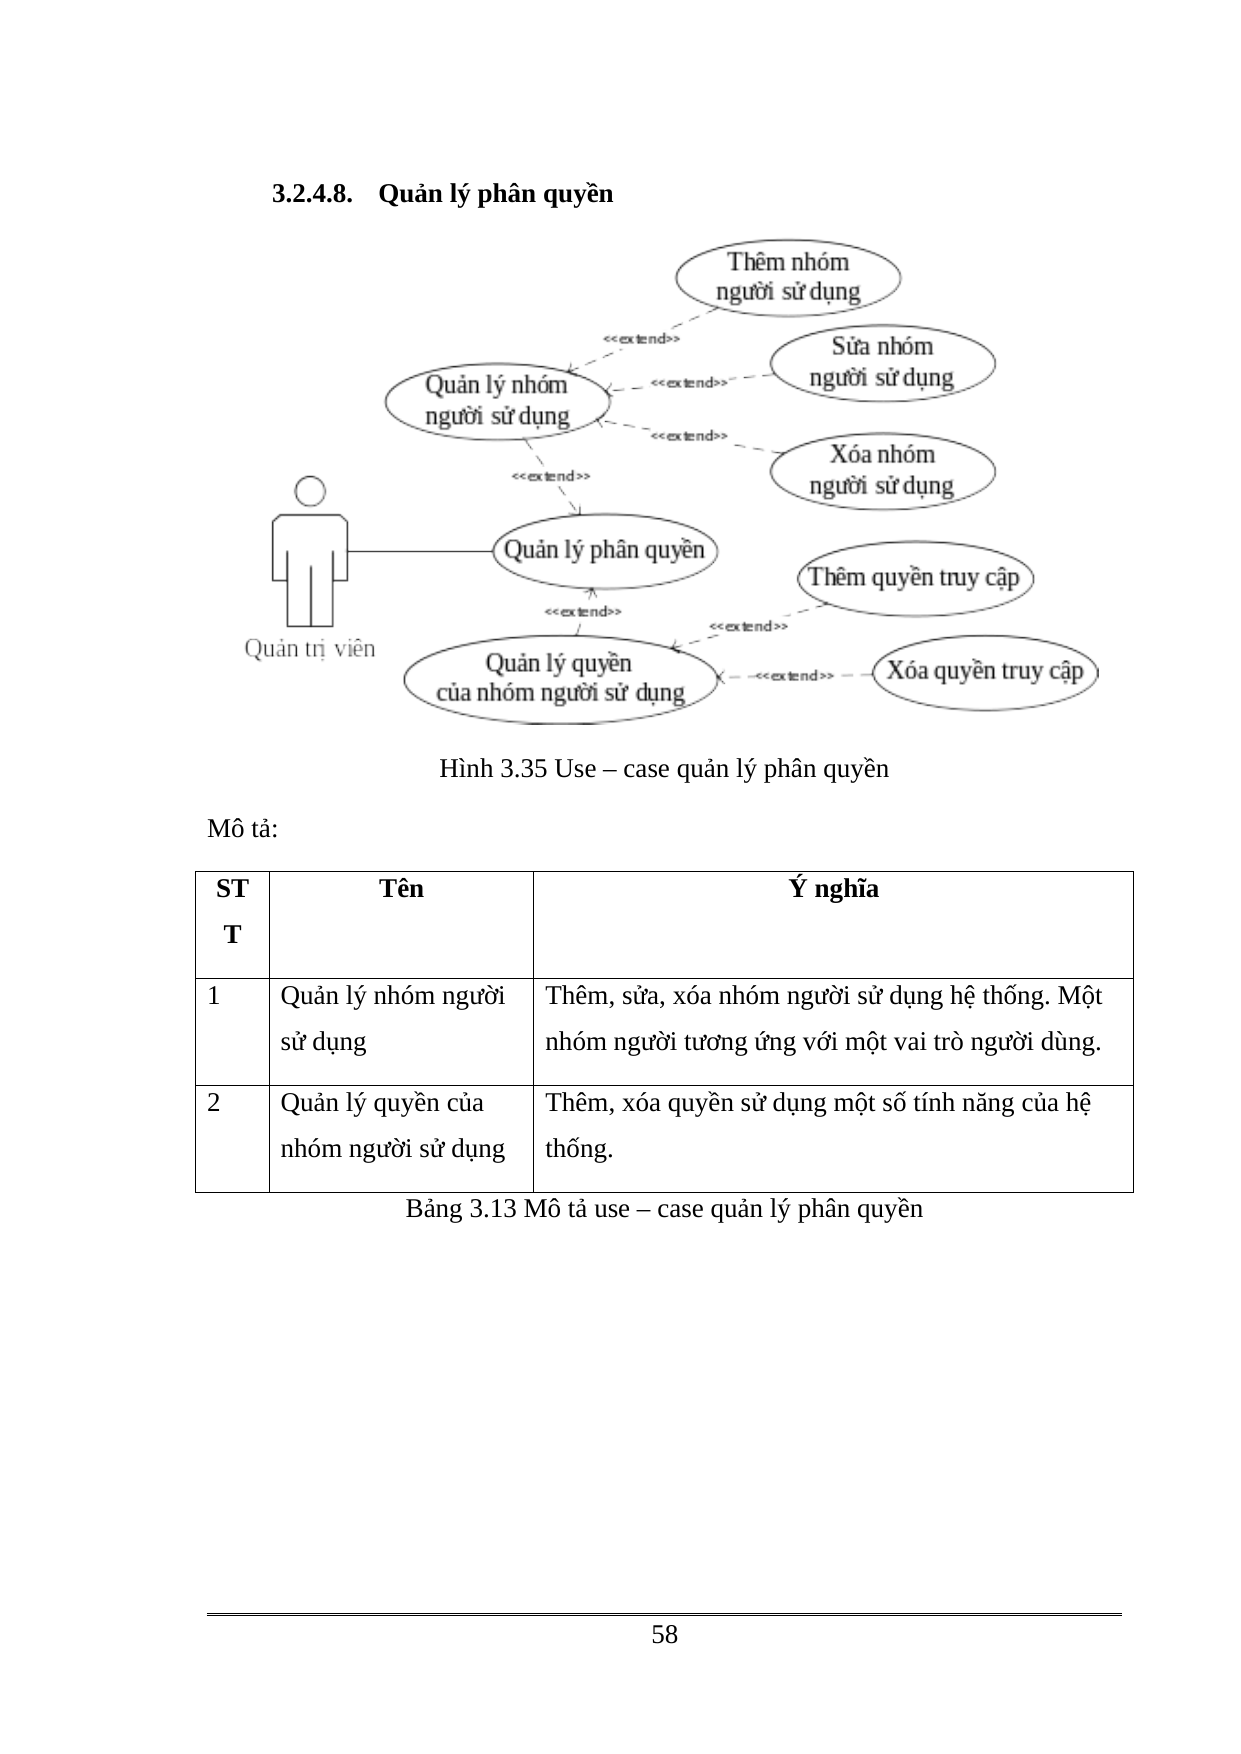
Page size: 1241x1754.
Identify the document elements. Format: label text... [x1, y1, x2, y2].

table_cell Quản lý quyền của nhóm người sử dụng [270, 1086, 533, 1192]
table_cell 1 [196, 979, 269, 1085]
subtitle Quản lý phân quyền [272, 177, 1122, 208]
table_cell Quản lý nhóm người sử dụng [270, 979, 533, 1085]
table_header Ý nghĩa [534, 872, 1133, 978]
table_cell Thêm, sửa, xóa nhóm người sử dụng hệ thống. Một nhóm người tương ứng với một vai trò người dùng. [534, 979, 1133, 1085]
text Mô tả: [207, 812, 1122, 843]
table_cell Thêm, xóa quyền sử dụng một số tính năng của hệ thống. [534, 1086, 1133, 1192]
table_header STT [196, 872, 269, 978]
text Bảng 3.13 Mô tả use – case quản lý phân quyền [207, 1193, 1122, 1224]
table_header Tên [270, 872, 533, 978]
table_cell 2 [196, 1086, 269, 1192]
